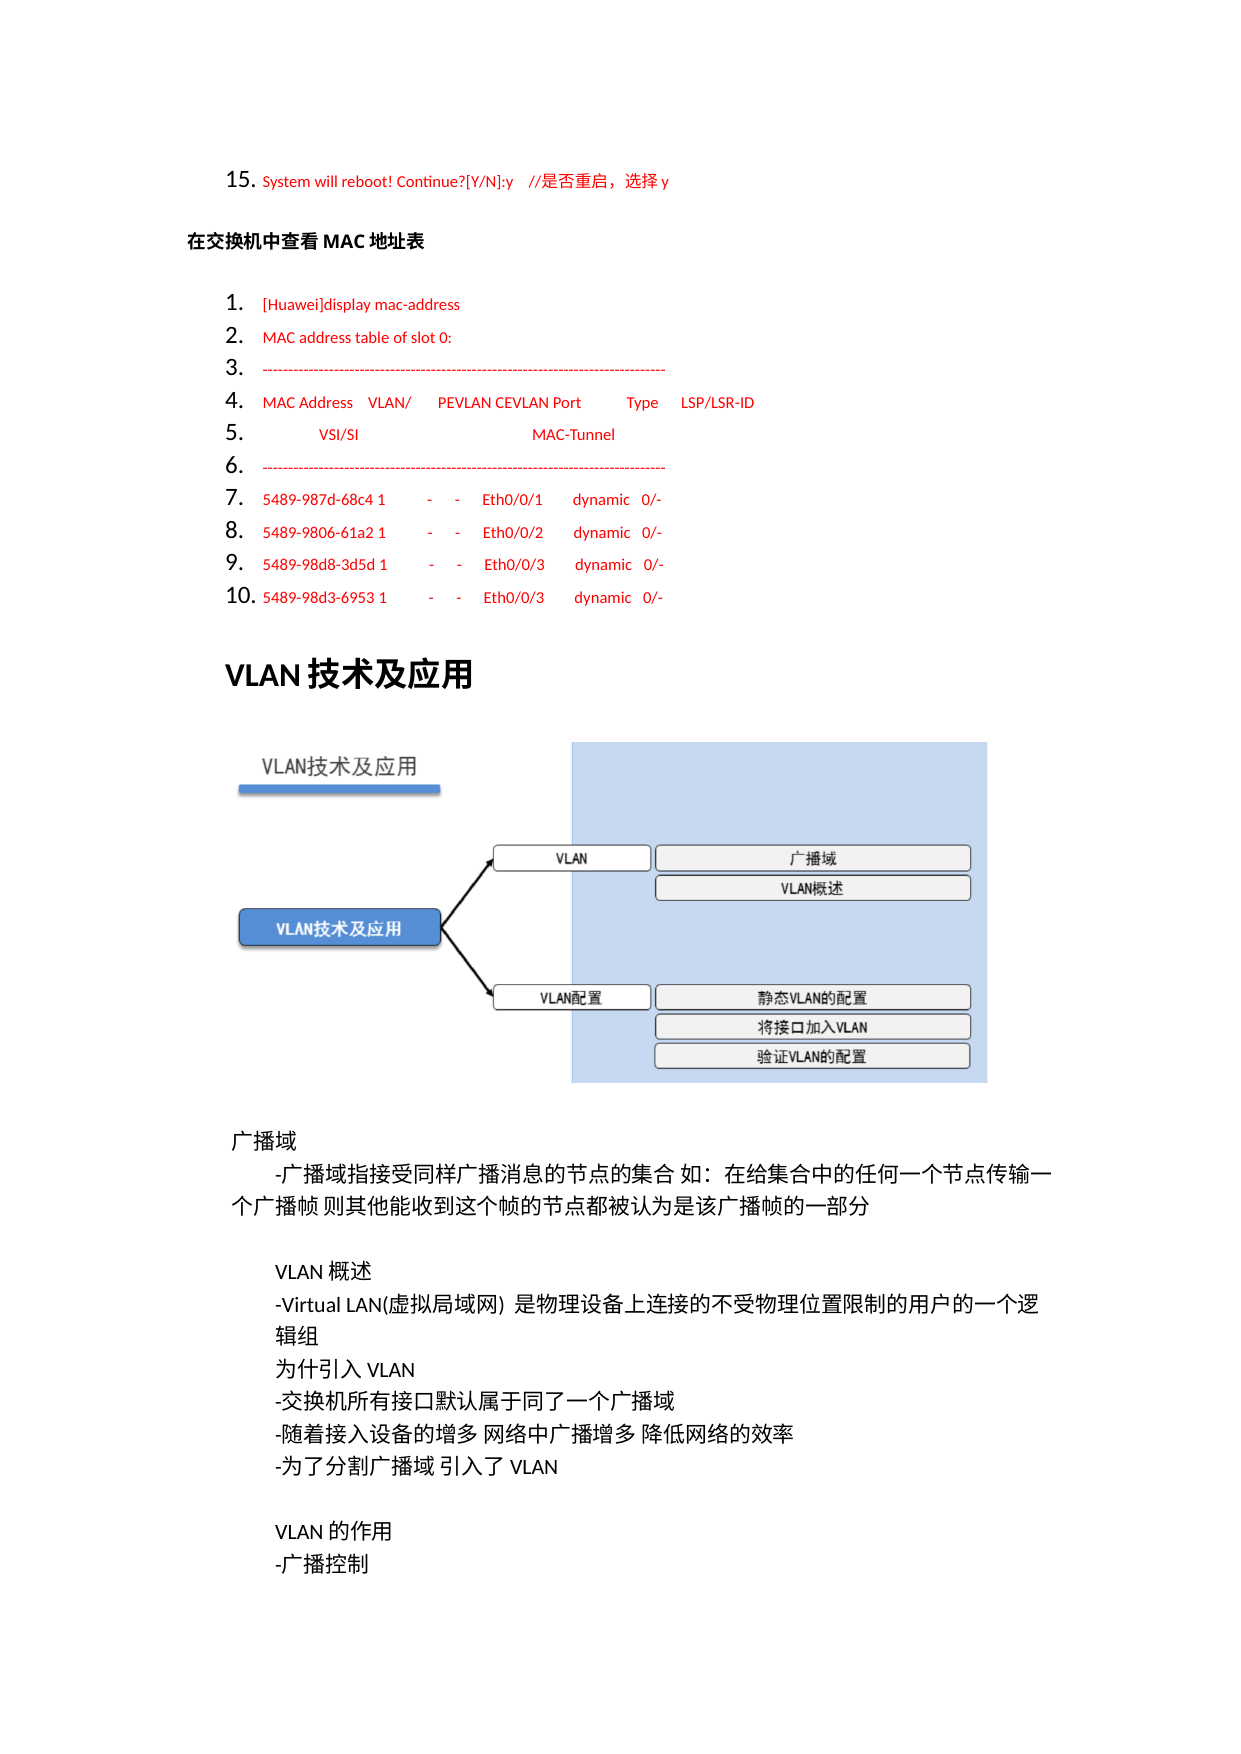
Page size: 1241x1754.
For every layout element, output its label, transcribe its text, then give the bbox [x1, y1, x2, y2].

list MAC address table of slot 0: [225, 318, 1053, 350]
text 在交换机中查看MAC地址表 [187, 224, 1053, 256]
list 5489-987d-68c4 1 - - Eth0/0/1 dynamic 0/- [225, 480, 1053, 513]
text VLAN概述 [231, 1254, 1053, 1286]
list System will reboot! Continue?[Y/N]:y //是否重启，选择y [225, 162, 1053, 194]
text -随着接入设备的增多 网络中广播增多 降低网络的效率 [231, 1416, 1053, 1449]
picture [231, 742, 988, 1083]
list 5489-9806-61a2 1 - - Eth0/0/2 dynamic 0/- [225, 513, 1053, 545]
list ------------------------------------------------------------------------------- [225, 448, 1053, 480]
text 广播域 [187, 1124, 1053, 1156]
list VLAN技术及应用 [225, 639, 1053, 704]
list 5489-98d3-6953 1 - - Eth0/0/3 dynamic 0/- [225, 578, 1053, 610]
list [Huawei]display mac-address [225, 285, 1053, 318]
text -广播域指接受同样广播消息的节点的集合 如：在给集合中的任何一个节点传输一个广播帧 则其他能收到这个帧的节点都被认为是该广播帧的一部分 [231, 1156, 1053, 1221]
text VLAN的作用 [231, 1514, 1053, 1546]
list MAC Address VLAN/ PEVLAN CEVLAN Port Type LSP/LSR-ID [225, 383, 1053, 415]
text -广播控制 [231, 1546, 1053, 1579]
text -为了分割广播域 引入了VLAN [231, 1449, 1053, 1481]
list ------------------------------------------------------------------------------- [225, 350, 1053, 383]
text 为什引入VLAN [231, 1351, 1053, 1384]
list VSI/SI MAC-Tunnel [225, 415, 1053, 448]
text -交换机所有接口默认属于同了一个广播域 [231, 1384, 1053, 1416]
text -Virtual LAN(虚拟局域网) 是物理设备上连接的不受物理位置限制的用户的一个逻 辑组 [231, 1286, 1053, 1351]
list 5489-98d8-3d5d 1 - - Eth0/0/3 dynamic 0/- [225, 545, 1053, 578]
